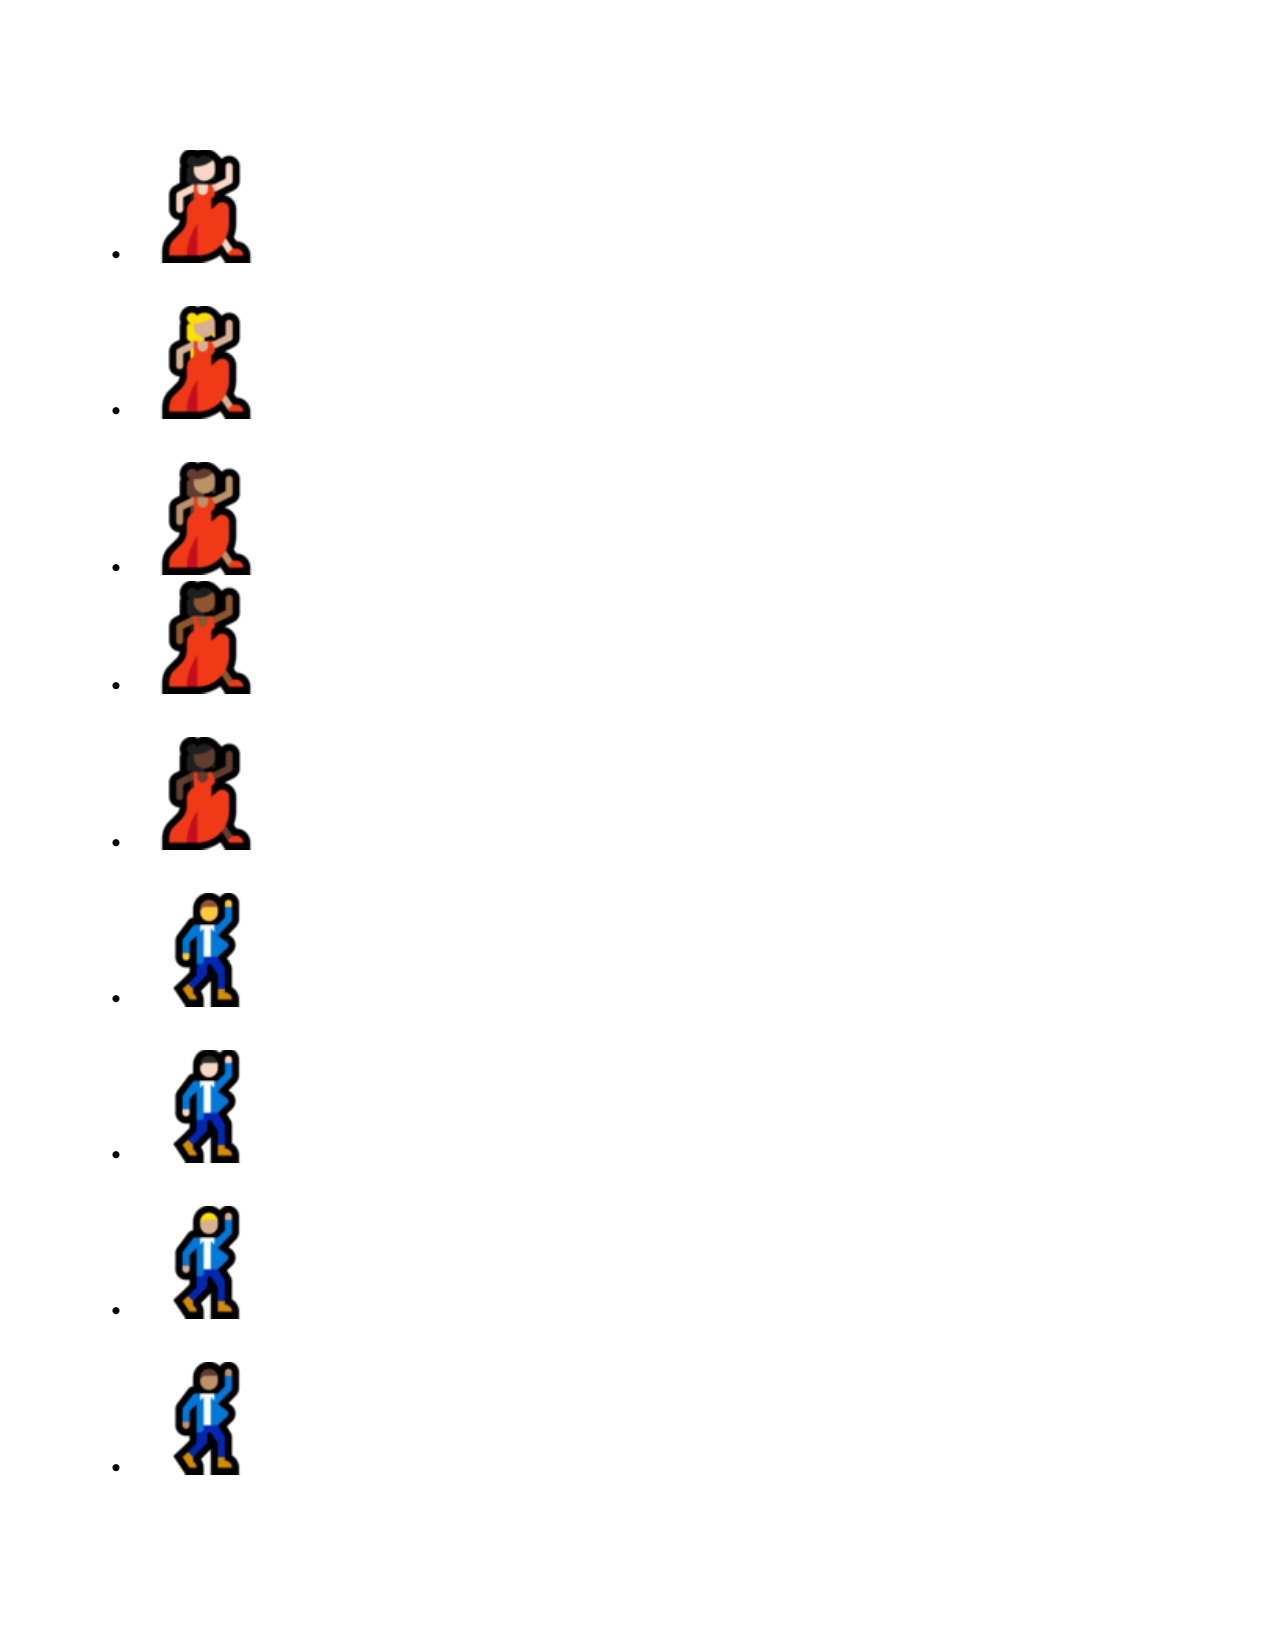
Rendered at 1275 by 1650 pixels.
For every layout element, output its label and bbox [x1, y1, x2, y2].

picture [150, 893, 263, 1007]
picture [150, 150, 263, 263]
picture [150, 1206, 263, 1319]
picture [150, 737, 263, 850]
picture [150, 462, 263, 575]
picture [150, 306, 263, 419]
picture [150, 581, 263, 694]
picture [150, 1050, 263, 1163]
picture [150, 1362, 263, 1475]
